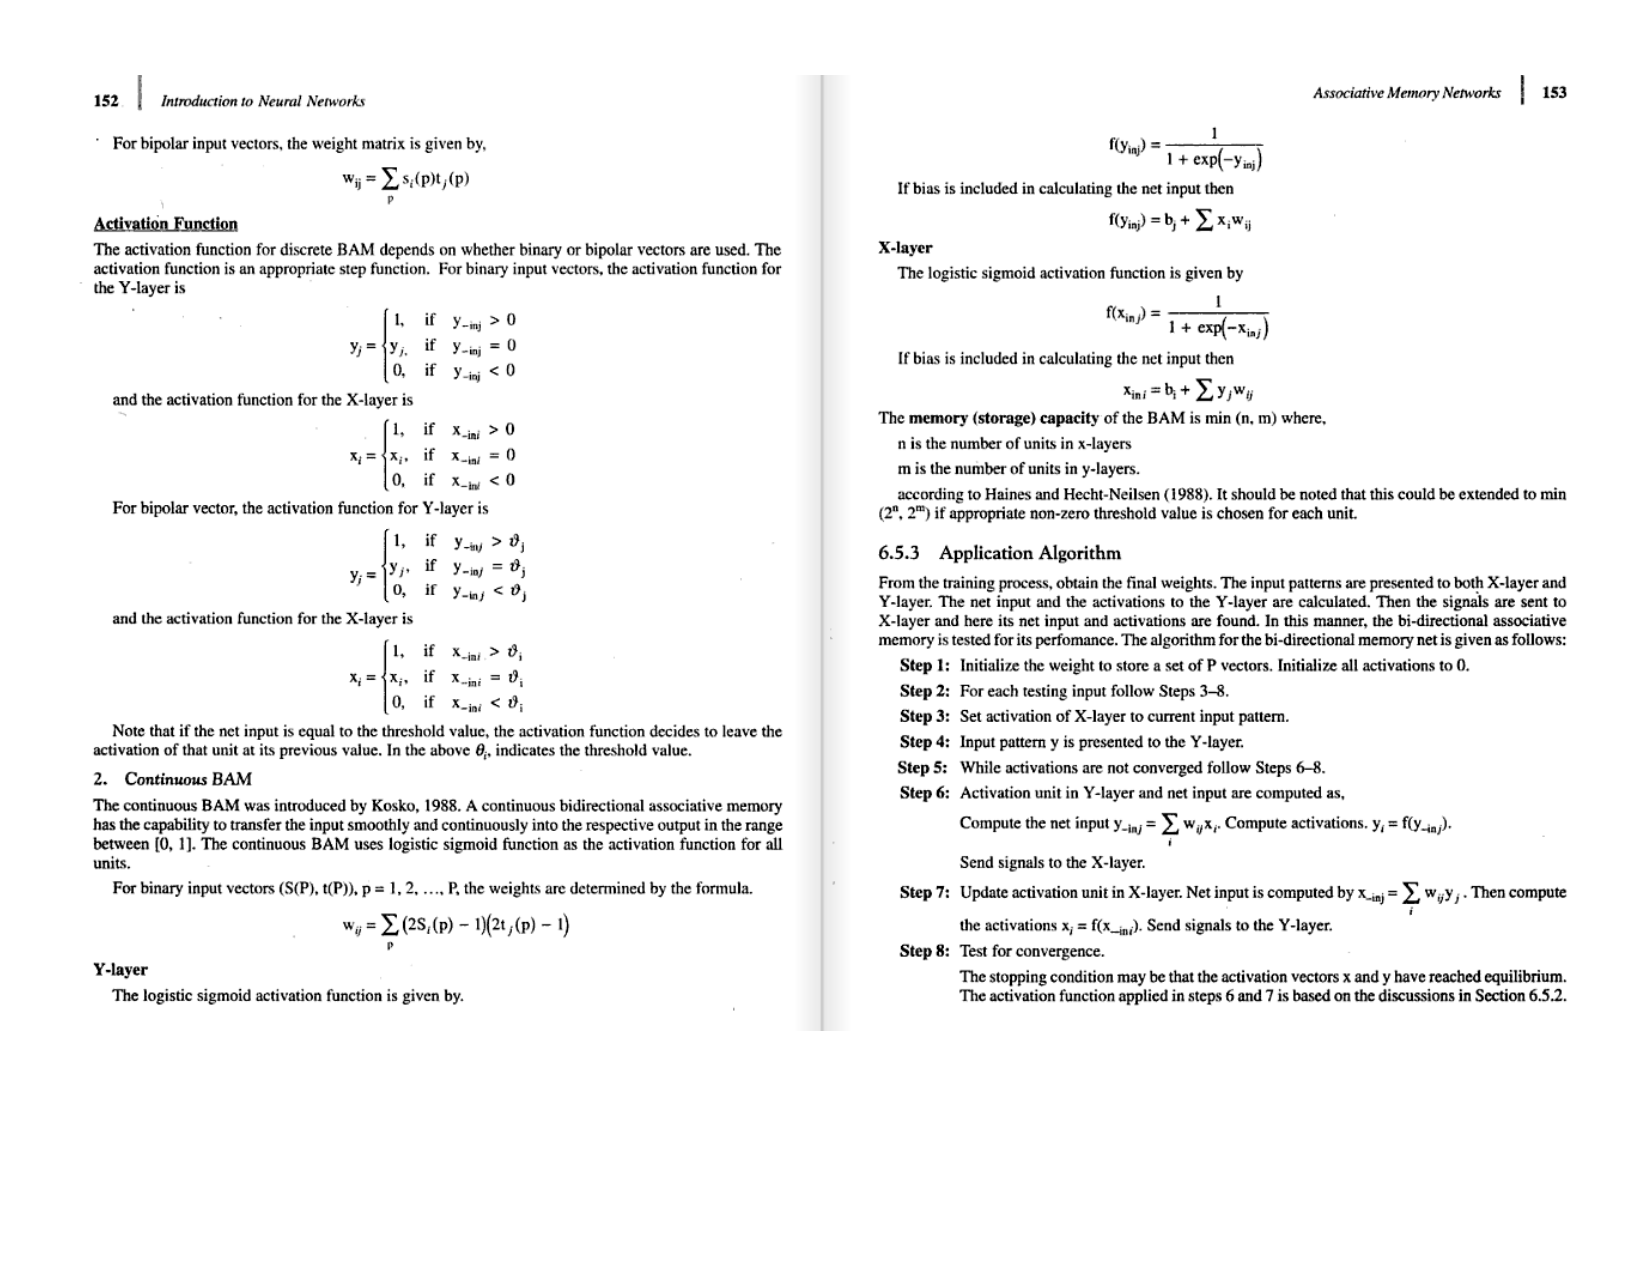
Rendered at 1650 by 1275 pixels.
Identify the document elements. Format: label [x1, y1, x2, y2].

picture [75, 75, 1575, 1031]
